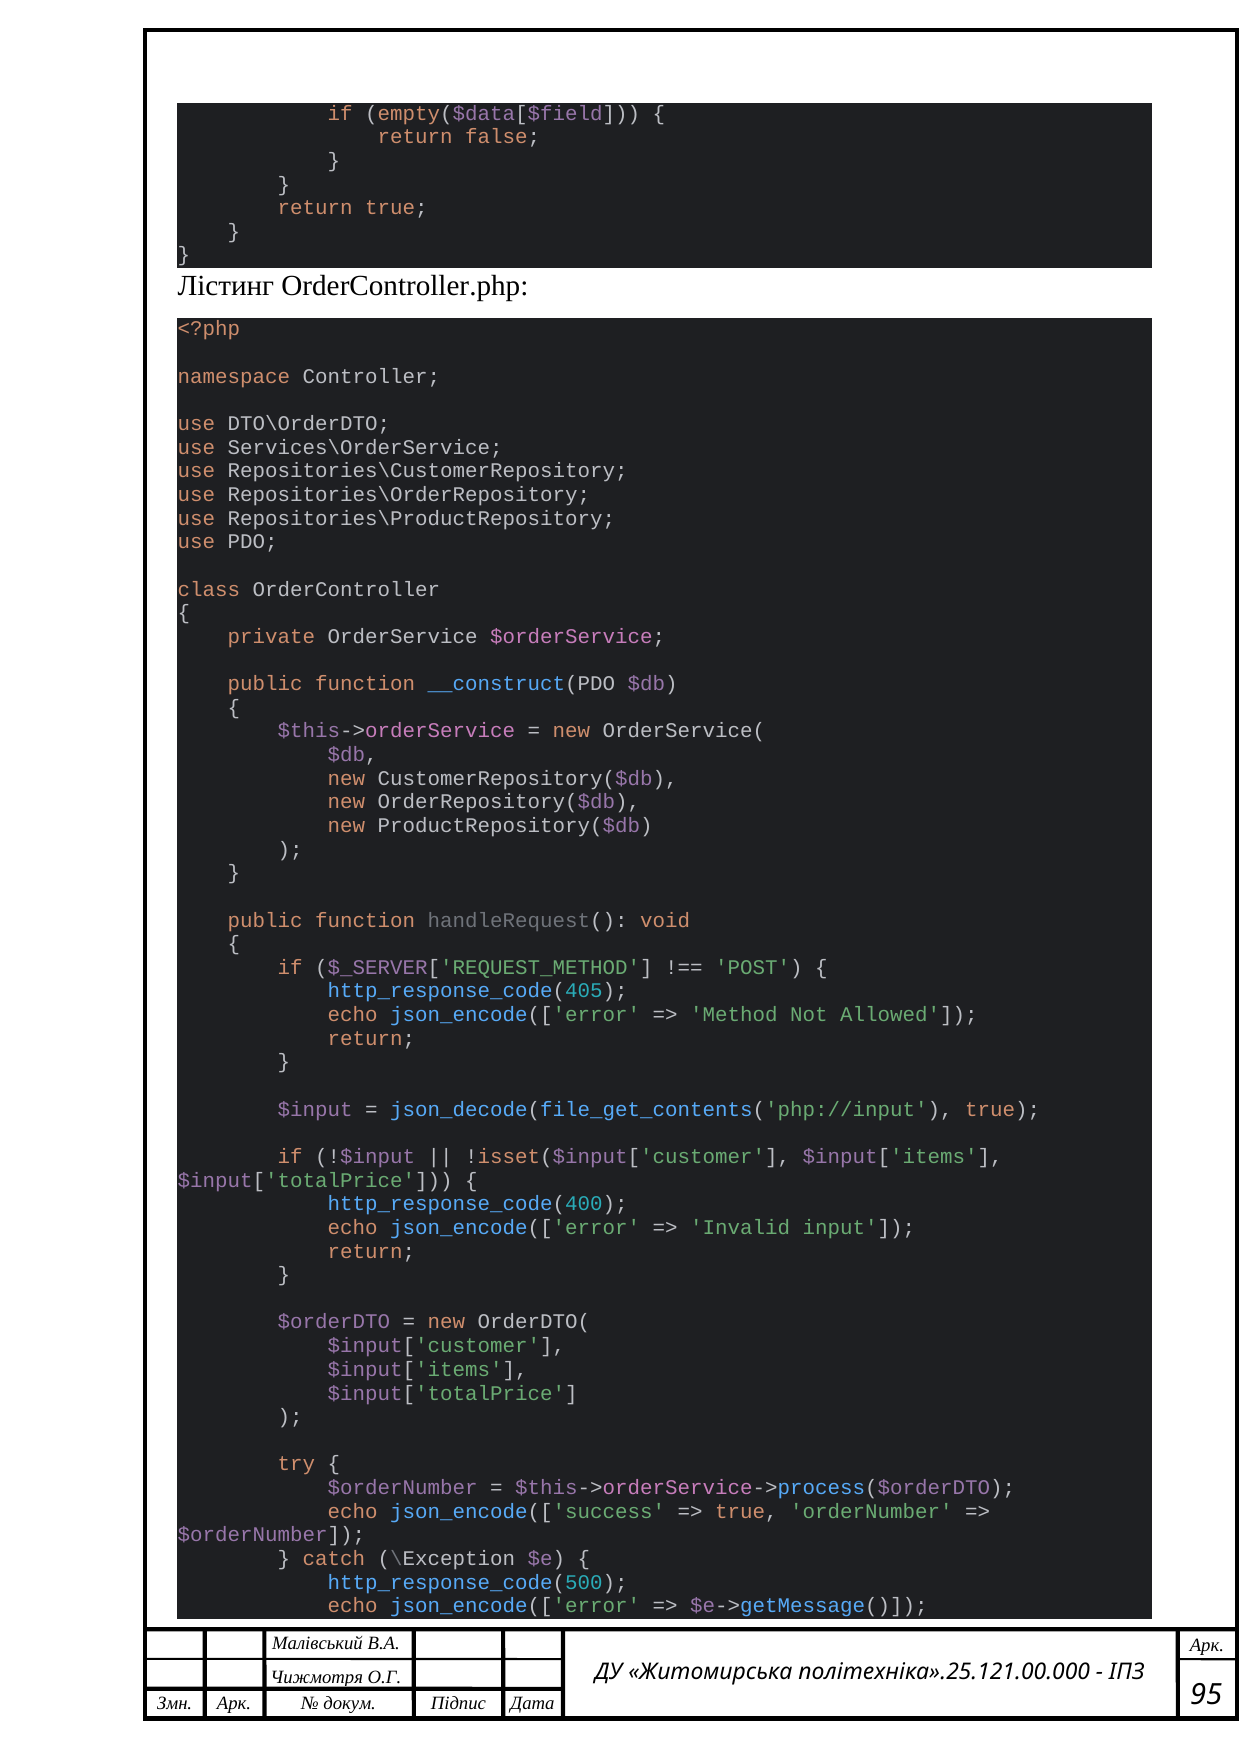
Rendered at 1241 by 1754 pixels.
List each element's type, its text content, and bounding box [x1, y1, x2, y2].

text Лістинг OrderController.php: [177, 268, 1152, 302]
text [177, 103, 1152, 268]
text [177, 318, 1152, 1619]
